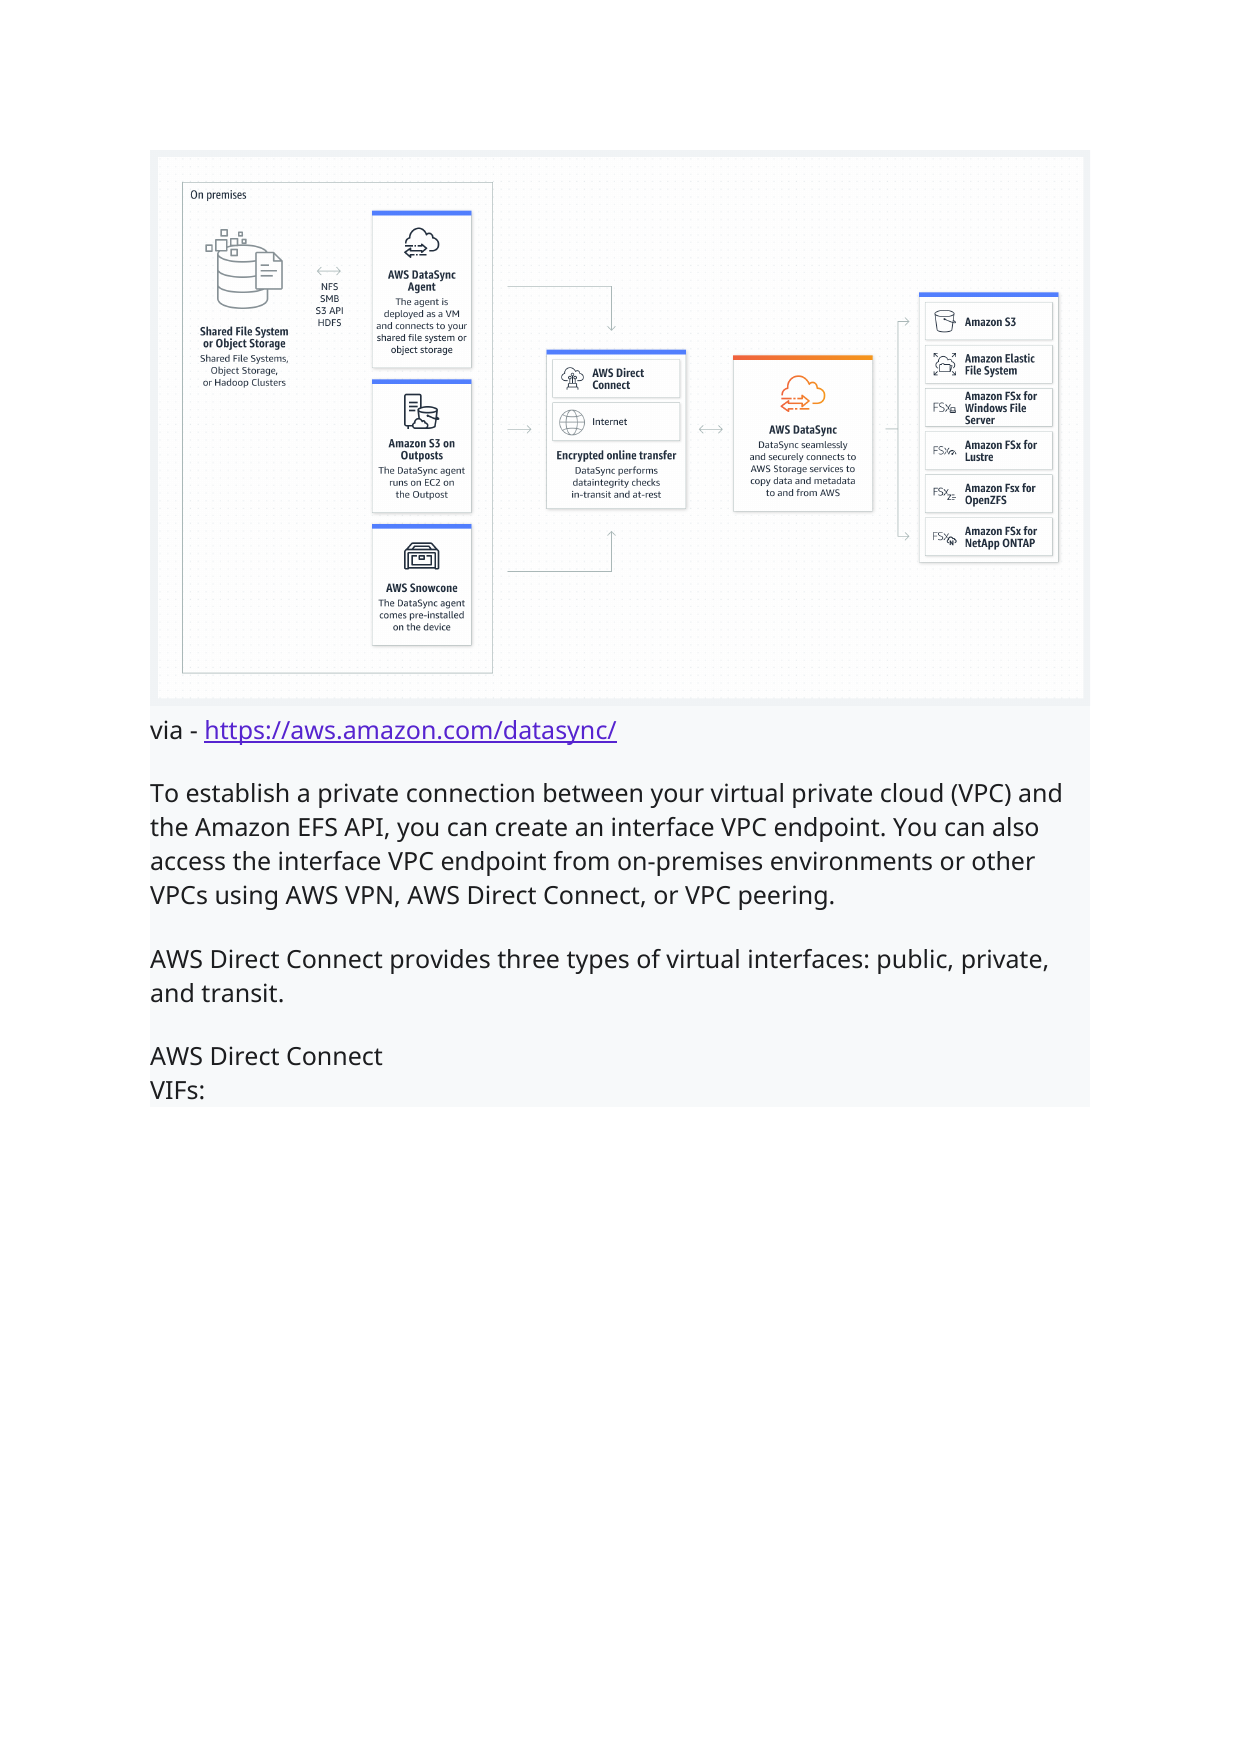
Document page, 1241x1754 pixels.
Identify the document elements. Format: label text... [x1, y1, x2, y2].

text AWS Direct Connect provides three types of virtual interfaces: public, private, and transit. [150, 941, 1090, 1009]
text AWS Direct Connect VIFs: via - https://aws.amazon.com/premiumsupport/knowledge-center/public-private-interface-dx/ [150, 1038, 1090, 1107]
text AWS DataSync: via - https://aws.amazon.com/datasync/ [150, 706, 1090, 747]
text To establish a private connection between your virtual private cloud (VPC) and the Amazon EFS API, you can create an interface VPC endpoint. You can also access the interface VPC endpoint from on-premises environments or other VPCs using AWS VPN, AWS Direct Connect, or VPC peering. [150, 776, 1090, 912]
picture [150, 150, 1091, 706]
